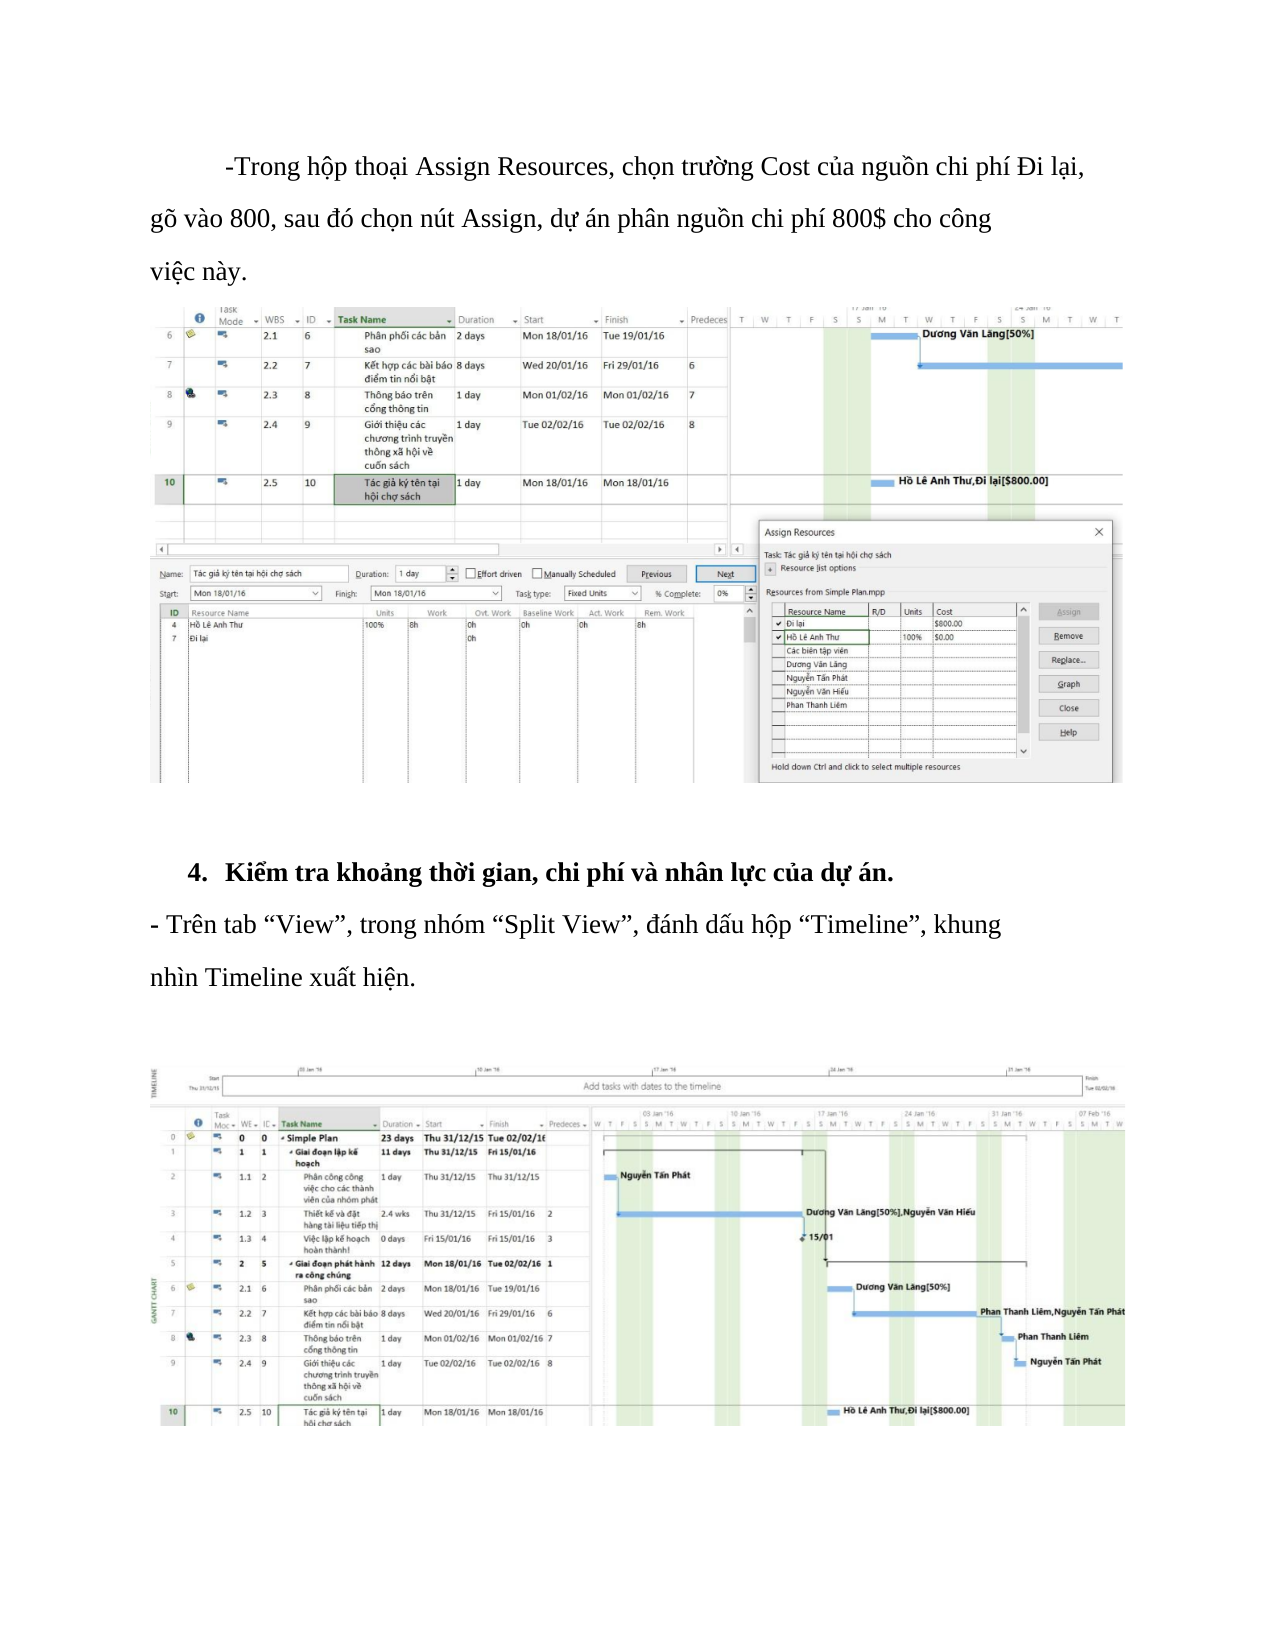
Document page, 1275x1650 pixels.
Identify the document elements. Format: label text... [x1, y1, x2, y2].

list Kiểm tra khoảng thời gian, chi phí và nhân lực của dự án. [187, 856, 1125, 887]
picture [150, 1065, 1125, 1426]
text nhìn Timeline xuất hiện. [150, 961, 1125, 992]
text gõ vào 800, sau đó chọn nút Assign, dự án phân nguồn chi phí 800$ cho công [150, 202, 1125, 233]
picture [150, 307, 1125, 783]
text việc này. [150, 255, 1125, 286]
list -Trong hộp thoại Assign Resources, chọn trường Cost của nguồn chi phí Đi lại, [225, 150, 1125, 181]
text - Trên tab “View”, trong nhóm “Split View”, đánh dấu hộp “Timeline”, khung [150, 908, 1125, 939]
